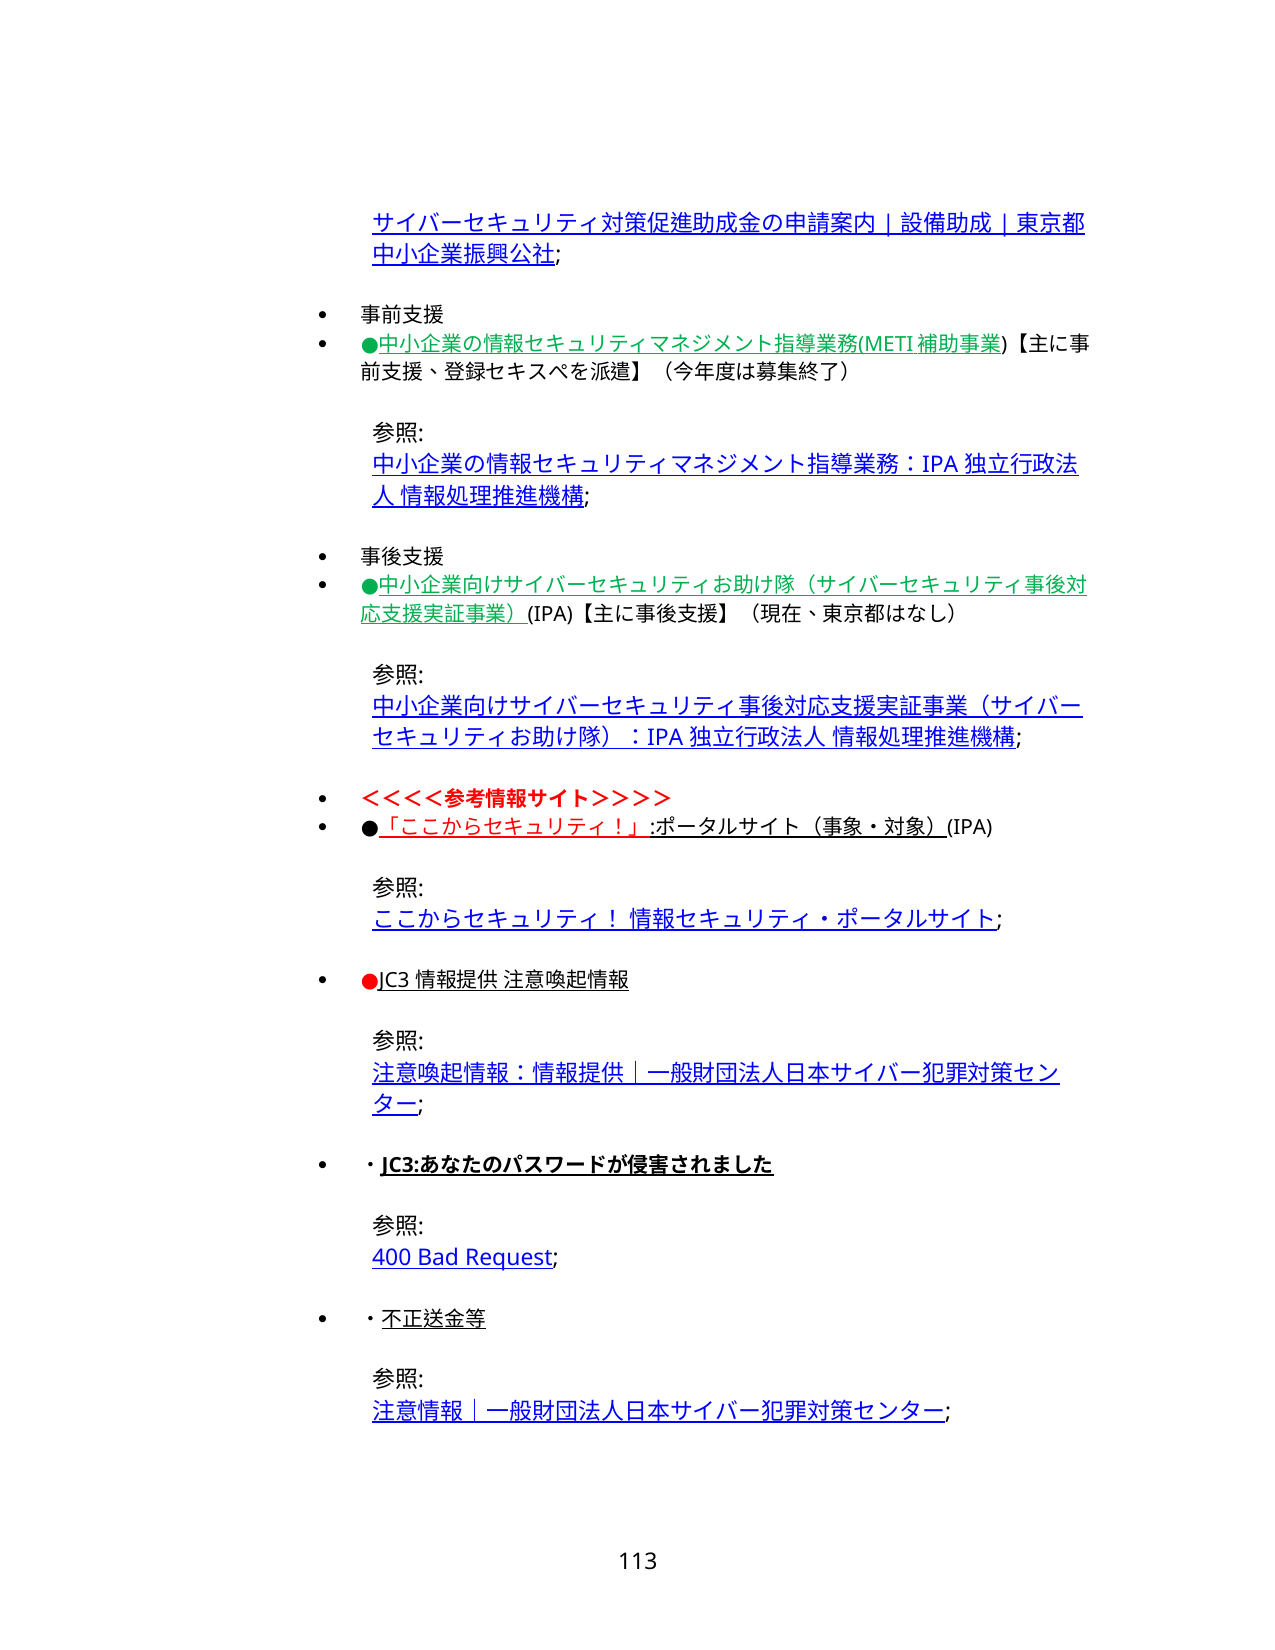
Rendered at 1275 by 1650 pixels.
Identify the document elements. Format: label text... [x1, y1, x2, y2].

text 中小企業向けサイバーセキュリティ事後対応支援実証事業（サイバーセキュリティお助け隊）：IPA 独立行政法人 情報処理推進機構; [372, 690, 1098, 752]
text 中小企業の情報セキュリティマネジメント指導業務：IPA 独立行政法人 情報処理推進機構; [372, 448, 1098, 511]
list ・不正送金等 [319, 1304, 1098, 1332]
list ●中小企業向けサイバーセキュリティお助け隊（サイバーセキュリティ事後対応支援実証事業）(IPA)【主に事後支援】（現在、東京都はなし） [319, 571, 1098, 627]
list 参照: [372, 872, 1098, 903]
list ●「ここからセキュリティ！」:ポータルサイト（事象・対象）(IPA) [319, 812, 1098, 841]
text 400 Bad Request; [372, 1241, 1098, 1272]
list 参照: [372, 1363, 1098, 1394]
text 注意喚起情報：情報提供｜一般財団法人日本サイバー犯罪対策センター; [372, 1056, 1098, 1119]
list ●JC3 情報提供 注意喚起情報 [319, 966, 1098, 994]
list 参照: [372, 417, 1098, 448]
list 事前支援 [319, 301, 1098, 329]
list 参照: [372, 1025, 1098, 1056]
list ・JC3:あなたのパスワードが侵害されました [319, 1150, 1098, 1179]
text サイバーセキュリティ対策促進助成金の申請案内 | 設備助成 | 東京都中小企業振興公社; [372, 207, 1098, 269]
list ●中小企業の情報セキュリティマネジメント指導業務(METI補助事業)【主に事前支援、登録セキスぺを派遣】（今年度は募集終了） [319, 329, 1098, 386]
text 注意情報｜一般財団法人日本サイバー犯罪対策センター; [372, 1394, 1098, 1426]
list ＜＜＜＜参考情報サイト＞＞＞＞ [319, 784, 1098, 812]
list 参照: [372, 659, 1098, 690]
list 事後支援 [319, 542, 1098, 571]
list 参照: [372, 1210, 1098, 1241]
text ここからセキュリティ！ 情報セキュリティ・ポータルサイト; [372, 903, 1098, 934]
